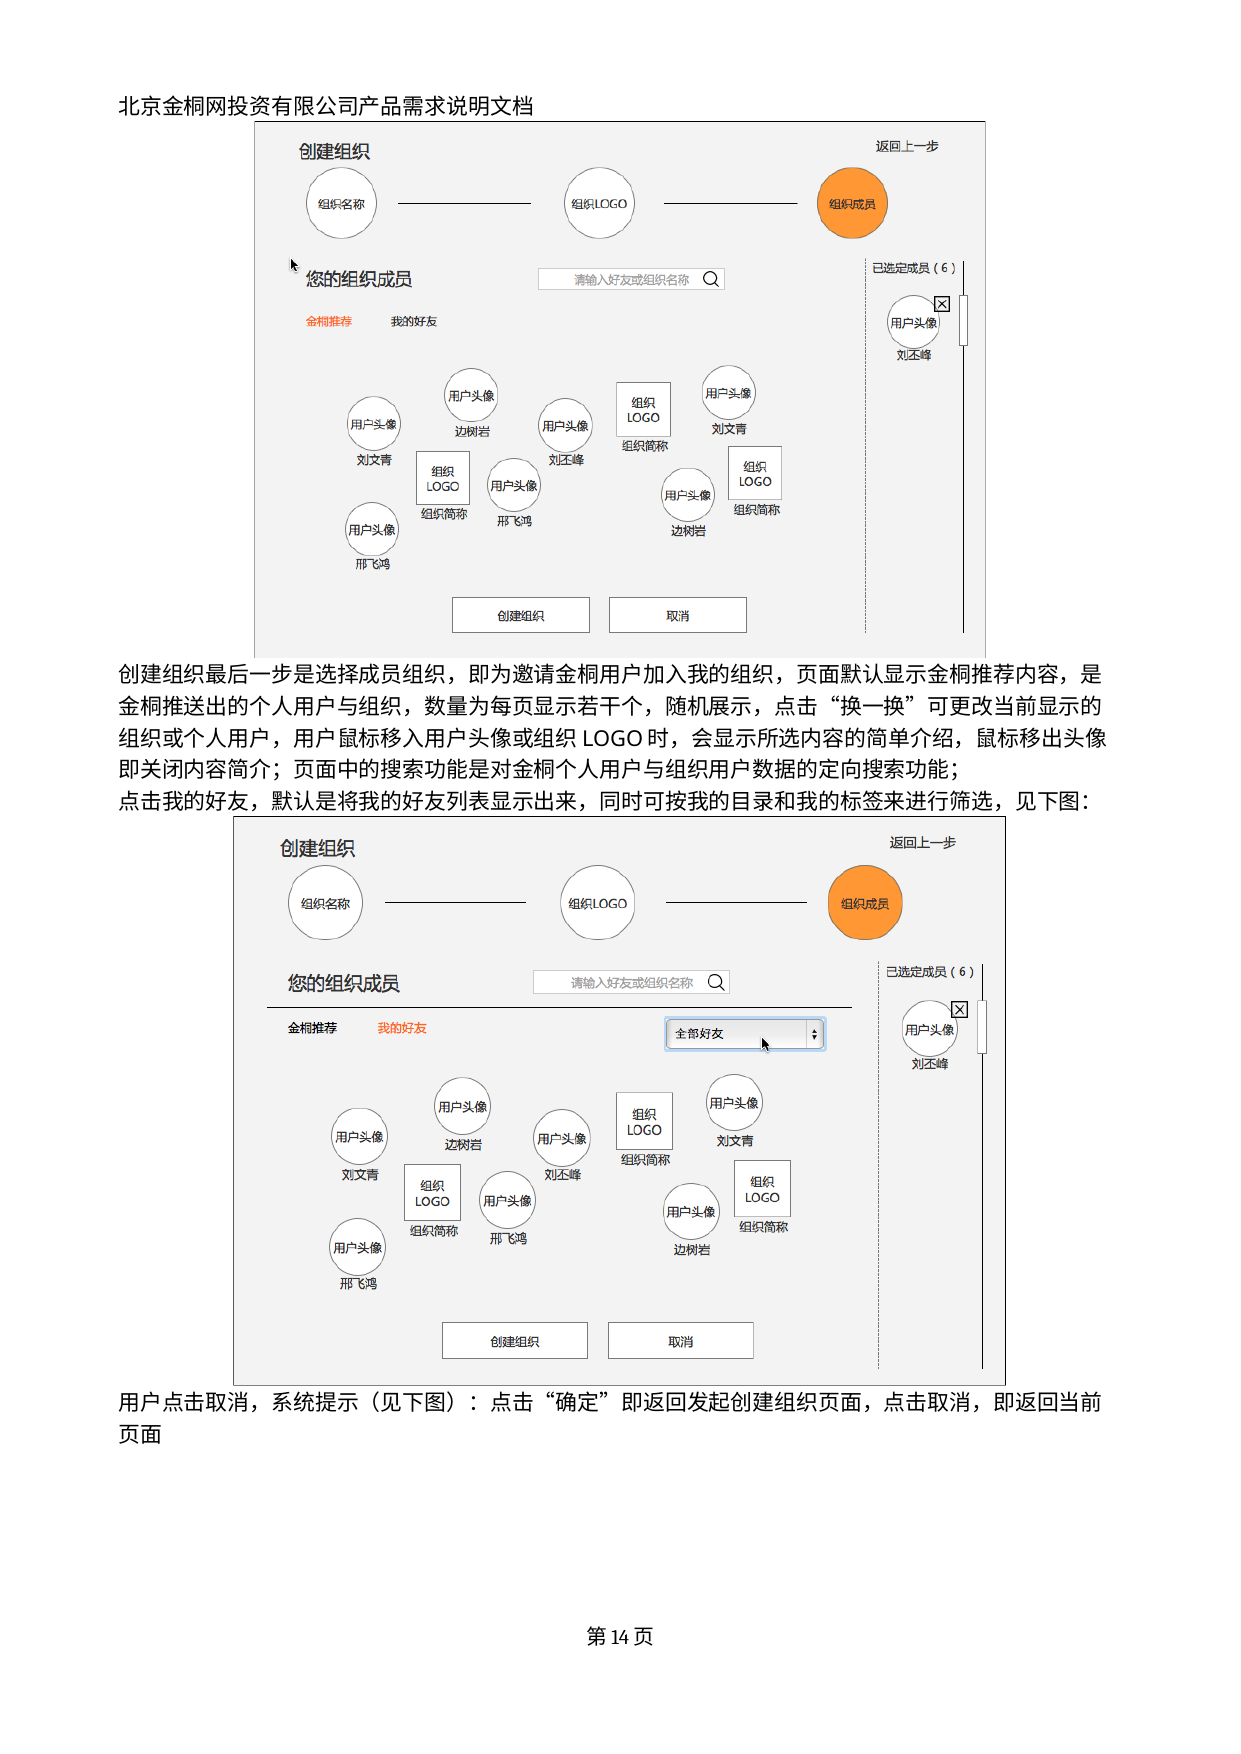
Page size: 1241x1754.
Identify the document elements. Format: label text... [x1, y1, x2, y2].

text 用户点击取消，系统提示（见下图）：点击“确定”即返回发起创建组织页面，点击取消，即返回当前页面 [118, 1385, 1122, 1448]
picture [233, 815, 1007, 1386]
text 创建组织最后一步是选择成员组织，即为邀请金桐用户加入我的组织，页面默认显示金桐推荐内容，是金桐推送出的个人用户与组织，数量为每页显示若干个，随机展示，点击“换一换”可更改当前显示的组织或个人用户，用户鼠标移入用户头像或组织LOGO时，会显示所选内容的简单介绍，鼠标移出头像即关闭内容简介；页面中的搜索功能是对金桐个人用户与组织用户数据的定向搜索功能； [118, 657, 1122, 784]
text 点击我的好友，默认是将我的好友列表显示出来，同时可按我的目录和我的标签来进行筛选，见下图： [118, 784, 1122, 816]
picture [254, 120, 986, 658]
